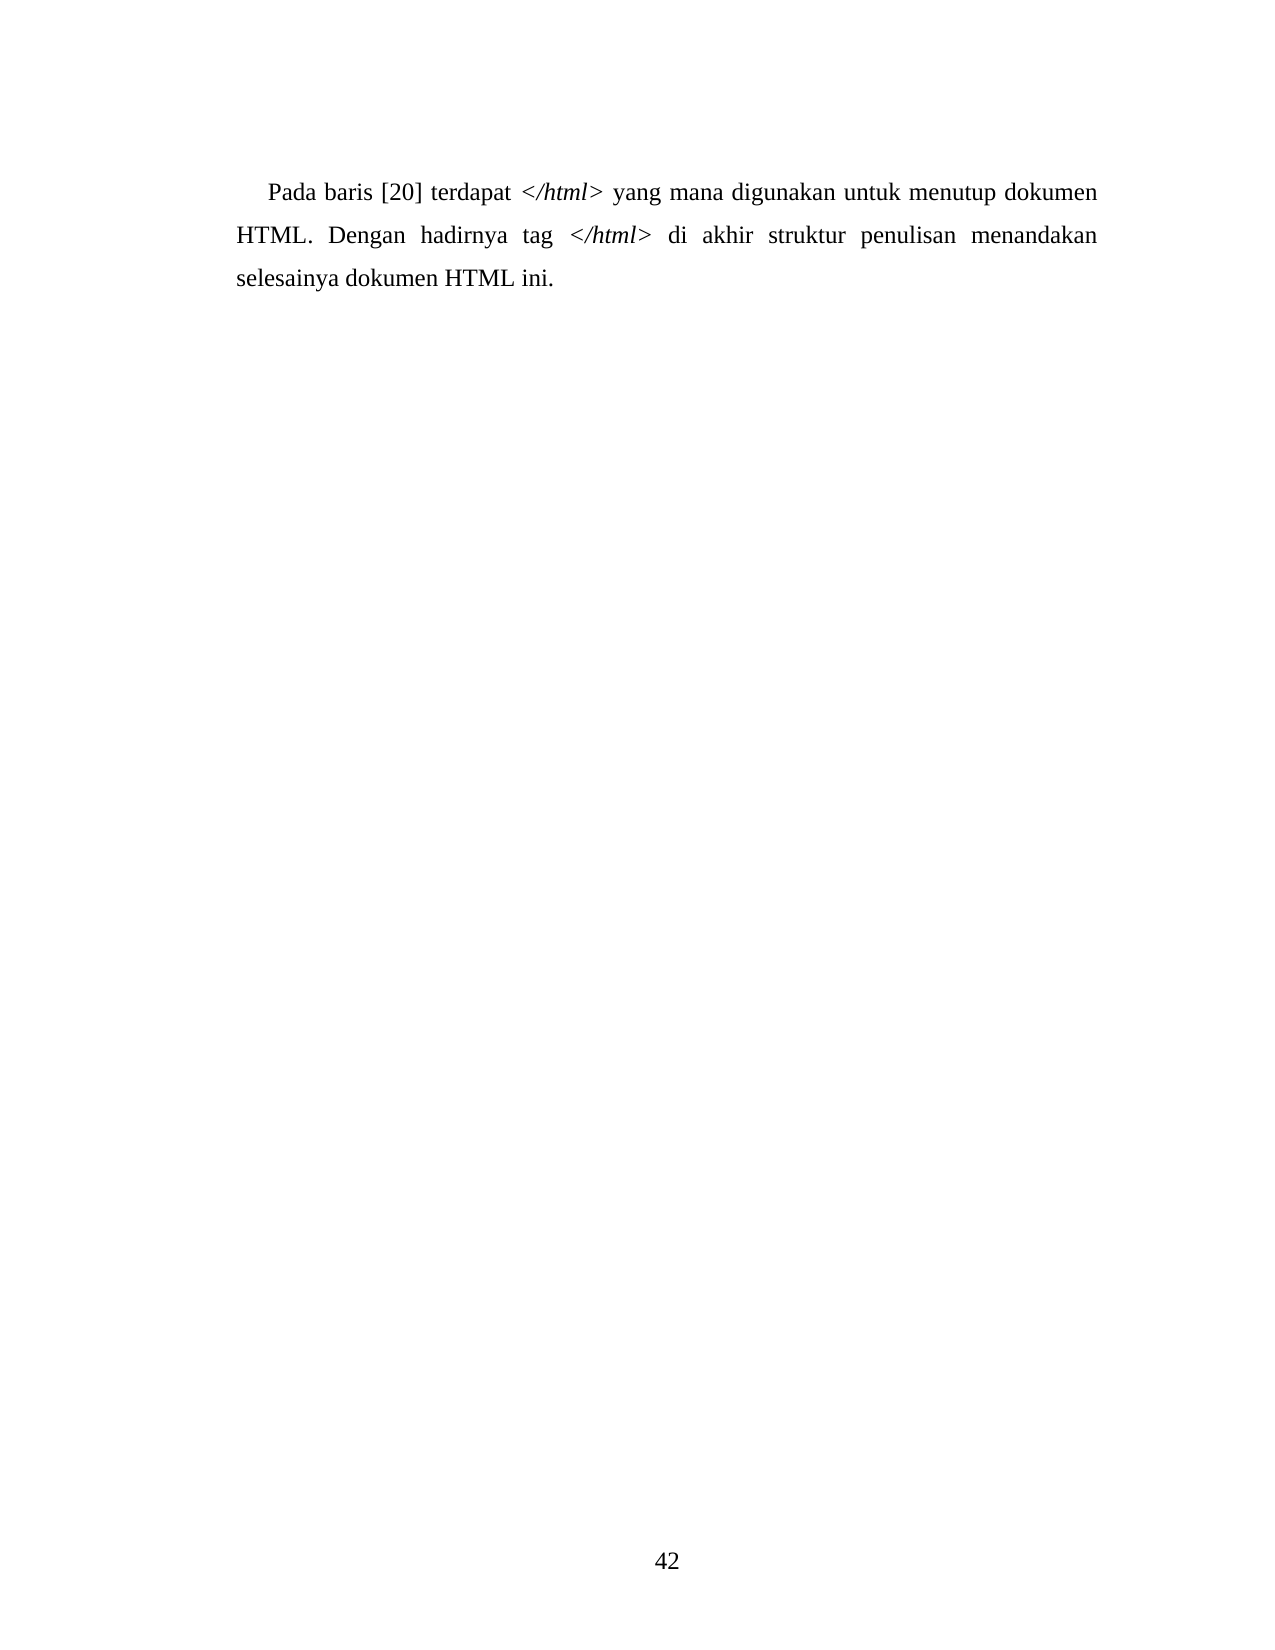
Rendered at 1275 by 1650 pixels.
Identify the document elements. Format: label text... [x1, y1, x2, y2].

text Pada baris [20] terdapat </html> yang mana digunakan untuk menutup dokumen HTML. Dengan hadirnya tag </html> di akhir struktur penulisan menandakan selesainya dokumen HTML ini. [236, 177, 1098, 292]
